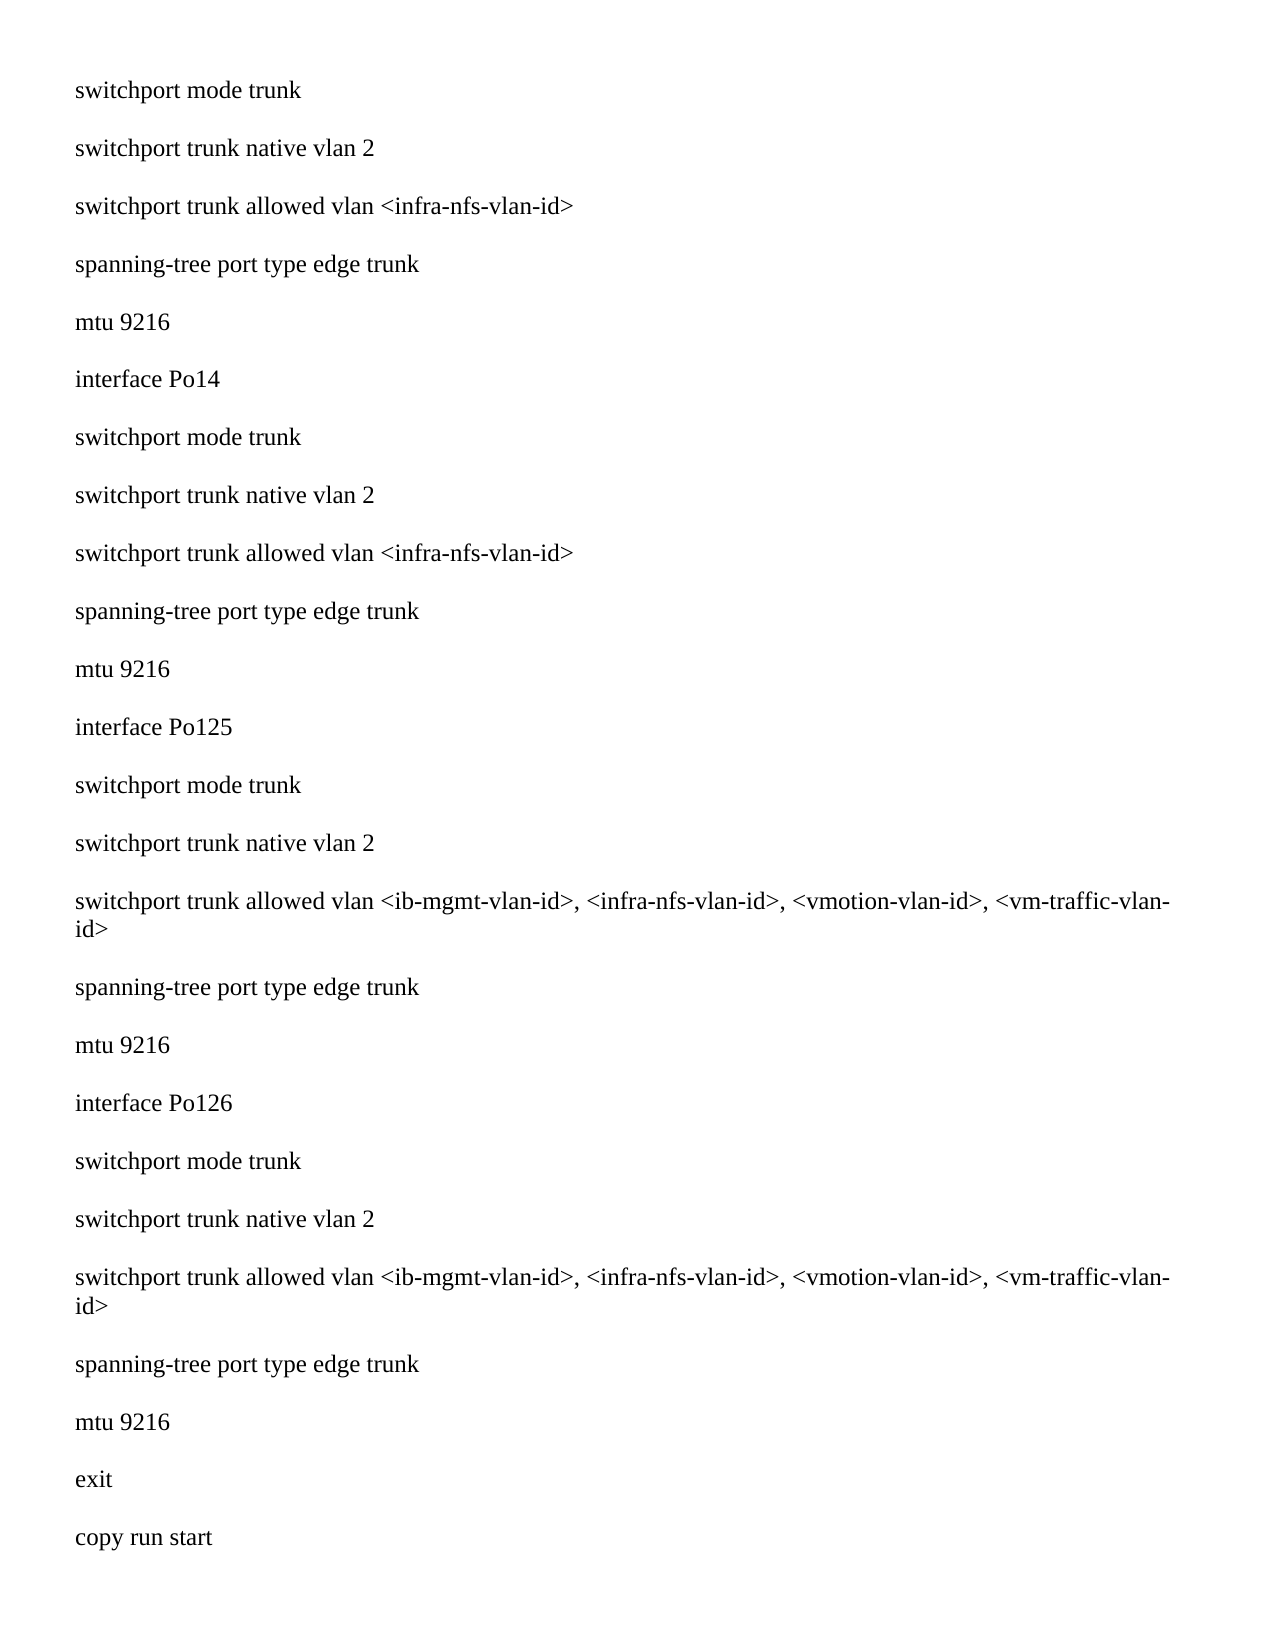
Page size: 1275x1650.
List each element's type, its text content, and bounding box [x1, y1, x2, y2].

text mtu 9216 [75, 1407, 1200, 1435]
text spanning-tree port type edge trunk [75, 249, 1200, 277]
text switchport trunk native vlan 2 [75, 828, 1200, 857]
text mtu 9216 [75, 654, 1200, 683]
text switchport trunk allowed vlan <ib-mgmt-vlan-id>, <infra-nfs-vlan-id>, <vmotion-vlan-id>, <vm-traffic-vlan-id> [75, 886, 1200, 943]
text exit [75, 1464, 1200, 1493]
text spanning-tree port type edge trunk [75, 596, 1200, 625]
text interface Po14 [75, 364, 1200, 393]
text interface Po125 [75, 712, 1200, 741]
text switchport trunk native vlan 2 [75, 133, 1200, 162]
text switchport mode trunk [75, 770, 1200, 799]
text switchport trunk native vlan 2 [75, 480, 1200, 509]
text switchport mode trunk [75, 1146, 1200, 1175]
text switchport trunk native vlan 2 [75, 1204, 1200, 1233]
text mtu 9216 [75, 1030, 1200, 1059]
text switchport mode trunk [75, 75, 1200, 104]
text mtu 9216 [75, 307, 1200, 335]
text switchport trunk allowed vlan <infra-nfs-vlan-id> [75, 538, 1200, 567]
text switchport trunk allowed vlan <infra-nfs-vlan-id> [75, 191, 1200, 219]
text spanning-tree port type edge trunk [75, 972, 1200, 1001]
text copy run start [75, 1522, 1200, 1551]
text spanning-tree port type edge trunk [75, 1349, 1200, 1377]
text switchport mode trunk [75, 422, 1200, 451]
text interface Po126 [75, 1088, 1200, 1117]
text switchport trunk allowed vlan <ib-mgmt-vlan-id>, <infra-nfs-vlan-id>, <vmotion-vlan-id>, <vm-traffic-vlan-id> [75, 1262, 1200, 1319]
